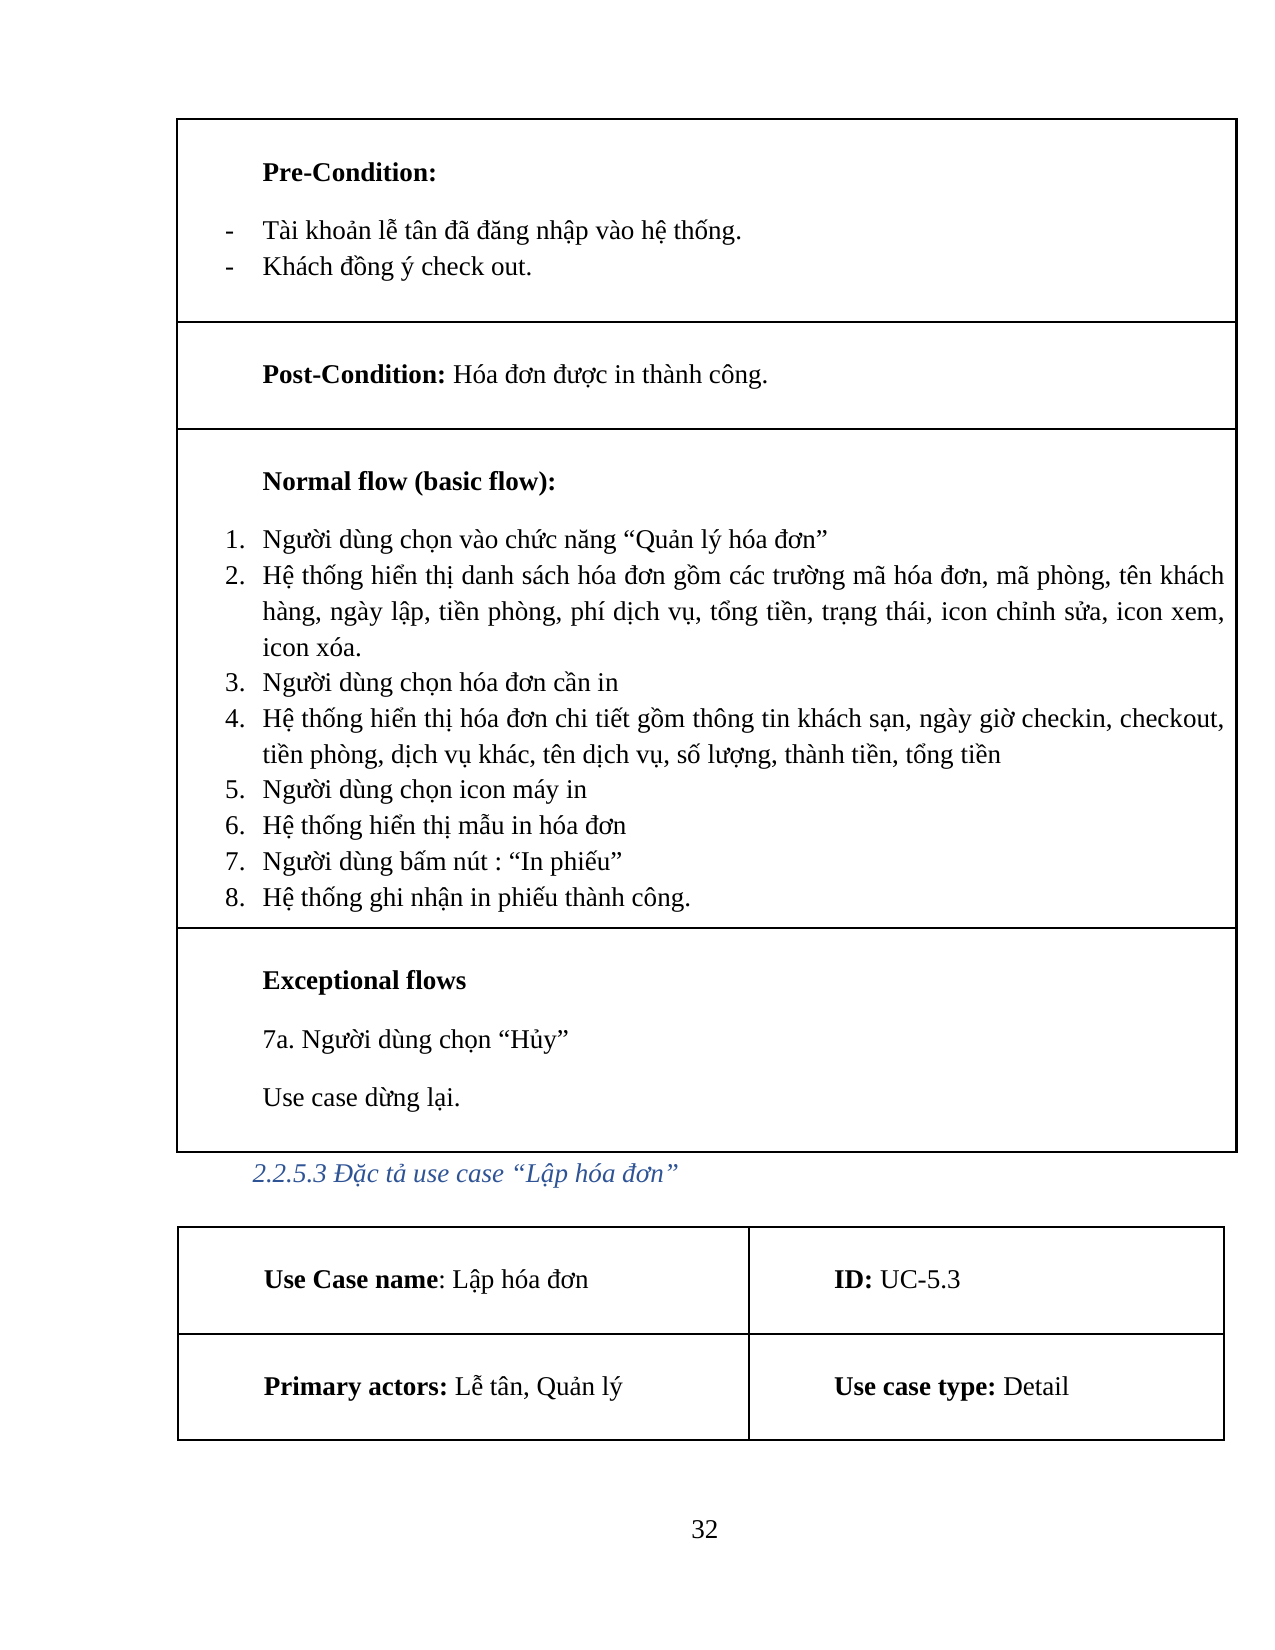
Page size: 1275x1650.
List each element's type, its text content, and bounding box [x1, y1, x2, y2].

table_cell Use case type: Detail [750, 1335, 1223, 1439]
table_header Use Case name: Lập hóa đơn [179, 1228, 748, 1332]
subtitle 2.2.5.3 Đặc tả use case “Lập hóa đơn” [177, 1157, 1157, 1188]
table_cell Normal flow (basic flow): Người dùng chọn vào chức năng “Quản lý hóa đơn” Hệ thống hiển thị danh sách hóa đơn gồm các trường mã hóa đơn, mã phòng, tên khách hàng, ngày lập, tiền phòng, phí dịch vụ, tổng tiền, trạng thái, icon chỉnh sửa, icon xem, icon xóa. Người dùng chọn hóa đơn cần in Hệ thống hiển thị hóa đơn chi tiết gồm thông tin khách sạn, ngày giờ checkin, checkout, tiền phòng, dịch vụ khác, tên dịch vụ, số lượng, thành tiền, tổng tiền Người dùng chọn icon máy in Hệ thống hiển thị mẫu in hóa đơn Người dùng bấm nút : “In phiếu” Hệ thống ghi nhận in phiếu thành công. [178, 430, 1235, 927]
table_cell Pre-Condition: Tài khoản lễ tân đã đăng nhập vào hệ thống. Khách đồng ý check out. [178, 120, 1235, 321]
table_cell Primary actors: Lễ tân, Quản lý [179, 1335, 748, 1439]
table_cell Exceptional flows 7a. Người dùng chọn “Hủy” Use case dừng lại. [178, 929, 1235, 1151]
table_cell Post-Condition: Hóa đơn được in thành công. [178, 323, 1235, 427]
table_header ID: UC-5.3 [750, 1228, 1223, 1332]
